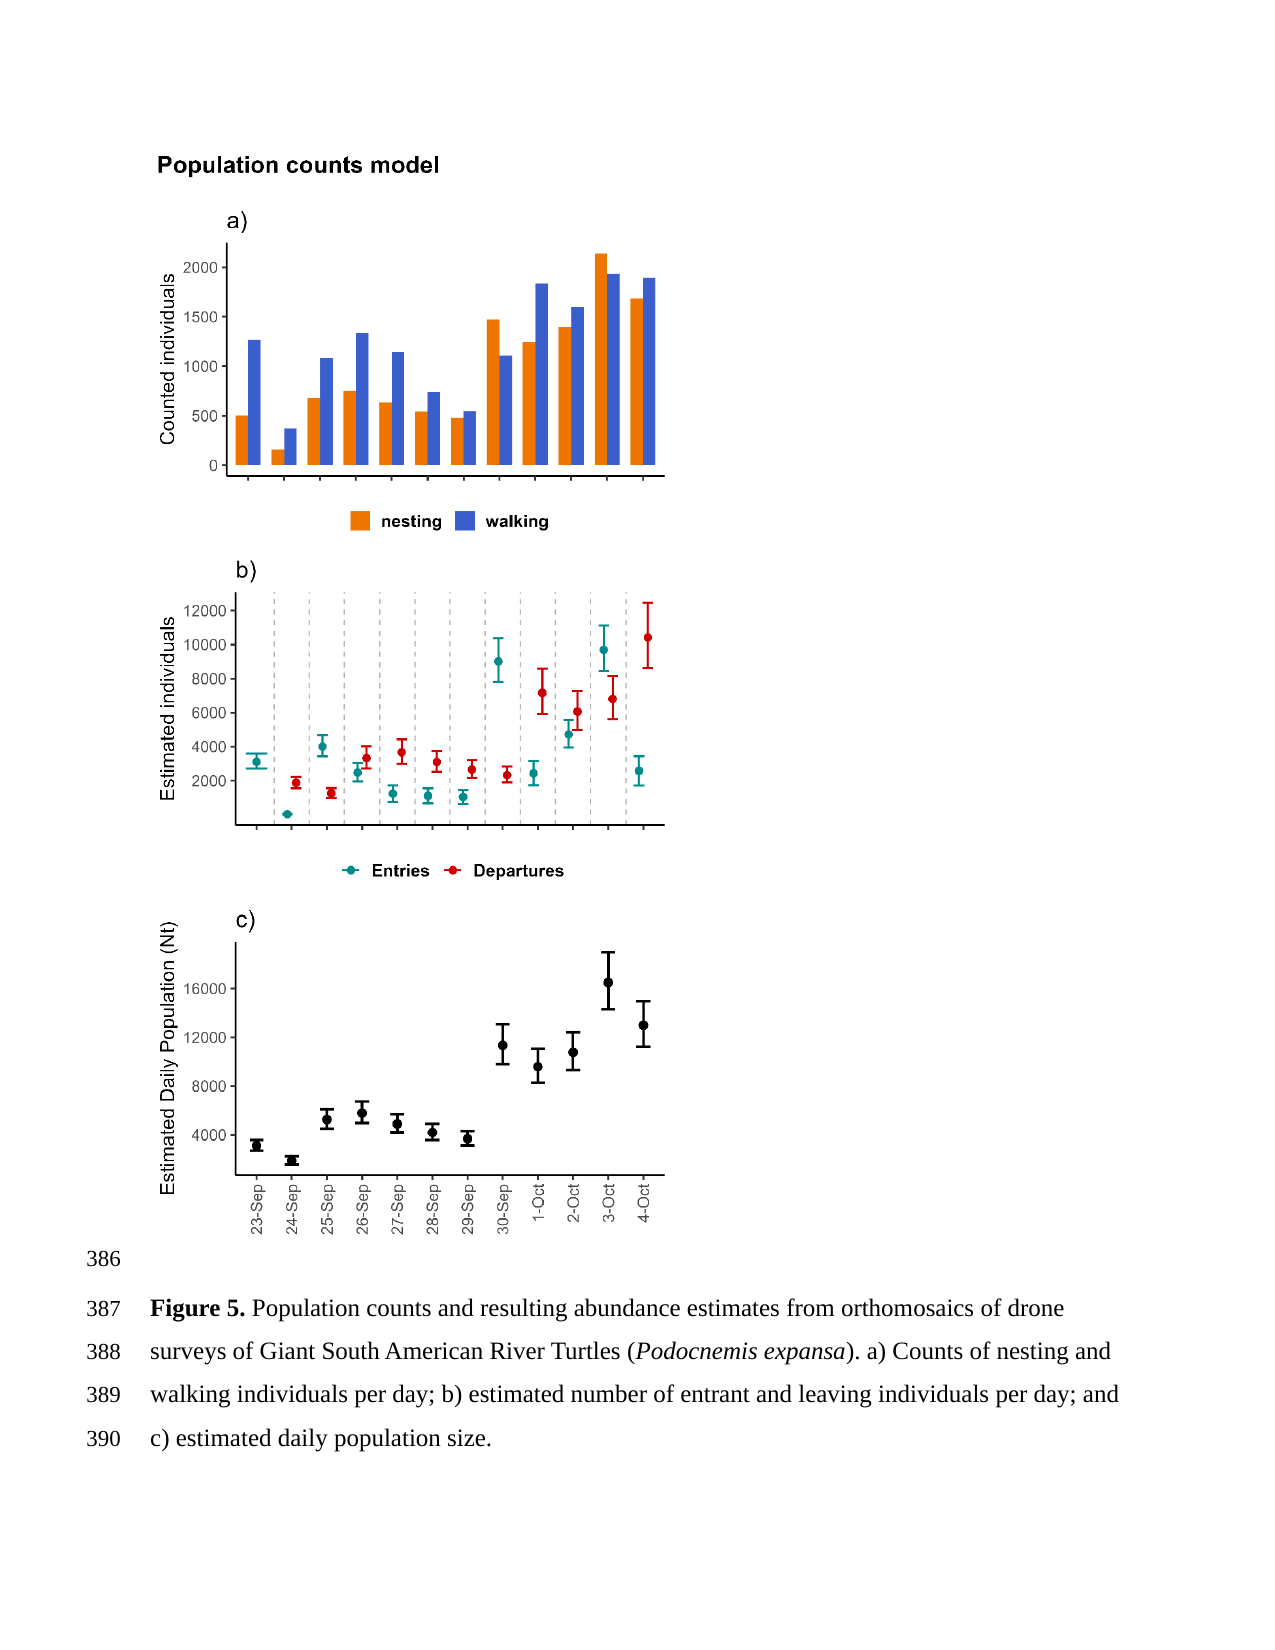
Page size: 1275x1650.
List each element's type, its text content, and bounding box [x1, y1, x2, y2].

text Figure 5. Population counts and resulting abundance estimates from orthomosaics of drone surveys of Giant South American River Turtles (Podocnemis expansa). a) Counts of nesting and walking individuals per day; b) estimated number of entrant and leaving individuals per day; and c) estimated daily population size. [150, 1293, 1125, 1451]
picture [150, 150, 674, 1267]
